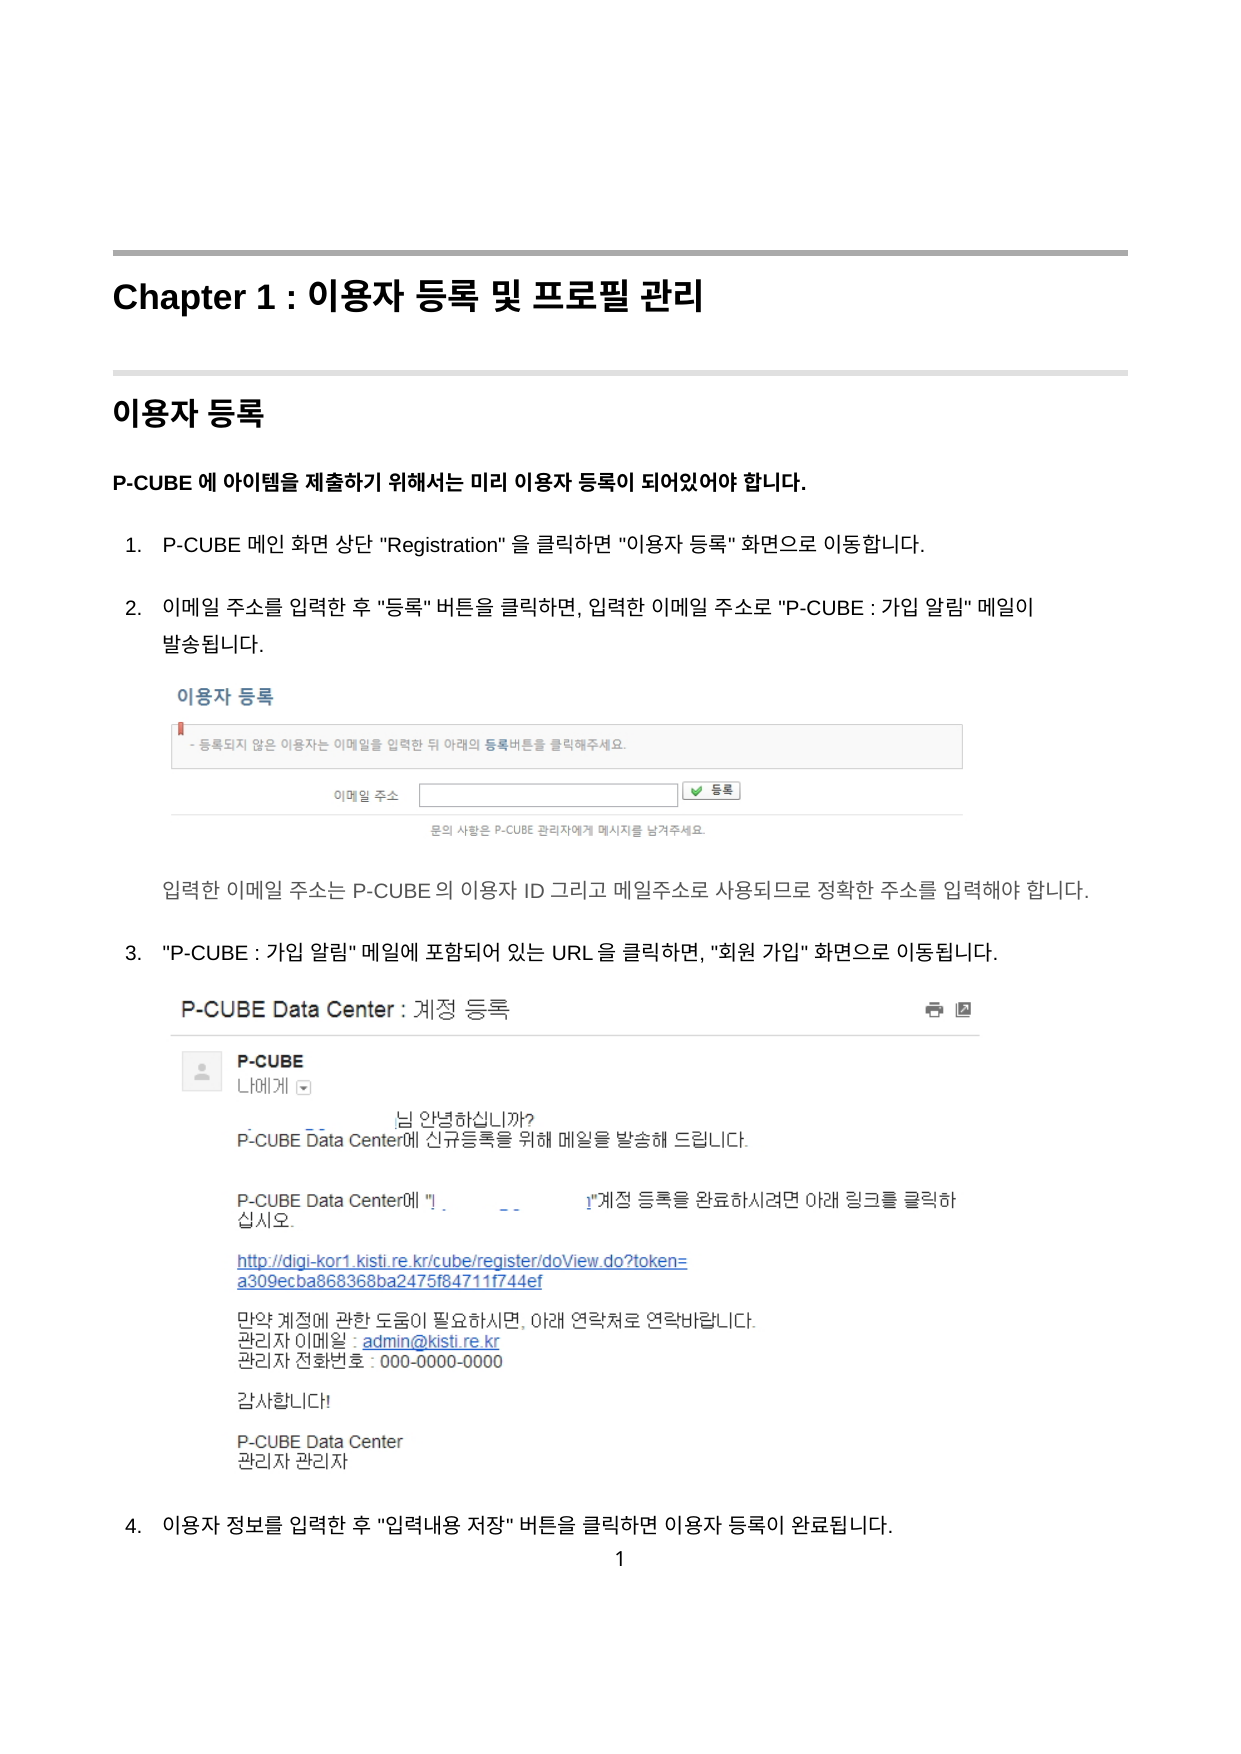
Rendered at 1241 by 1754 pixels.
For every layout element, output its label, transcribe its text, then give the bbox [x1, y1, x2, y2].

list P-CUBE 메인 화면 상단 "Registration" 을 클릭하면 "이용자 등록" 화면으로 이동합니다. [125, 521, 1128, 559]
picture [162, 991, 986, 1477]
list 이용자 정보를 입력한 후 "입력내용 저장" 버튼을 클릭하면 이용자 등록이 완료됩니다. [125, 1502, 1128, 1539]
subtitle Chapter 1 : 이용자 등록 및 프로필 관리 [112, 251, 1128, 320]
subtitle 이용자 등록 [112, 371, 1128, 434]
text P-CUBE 에 아이템을 제출하기 위해서는 미리 이용자 등록이 되어있어야 합니다. [112, 459, 1128, 496]
list "P-CUBE : 가입 알림" 메일에 포함되어 있는 URL을 클릭하면, "회원 가입" 화면으로 이동됩니다. [125, 929, 1128, 967]
text 입력한 이메일 주소는 P-CUBE의 이용자 ID 그리고 메일주소로 사용되므로 정확한 주소를 입력해야 합니다. [162, 867, 1128, 904]
list 이메일 주소를 입력한 후 "등록" 버튼을 클릭하면, 입력한 이메일 주소로 "P-CUBE : 가입 알림" 메일이 발송됩니다. [125, 584, 1128, 659]
picture [162, 683, 968, 842]
